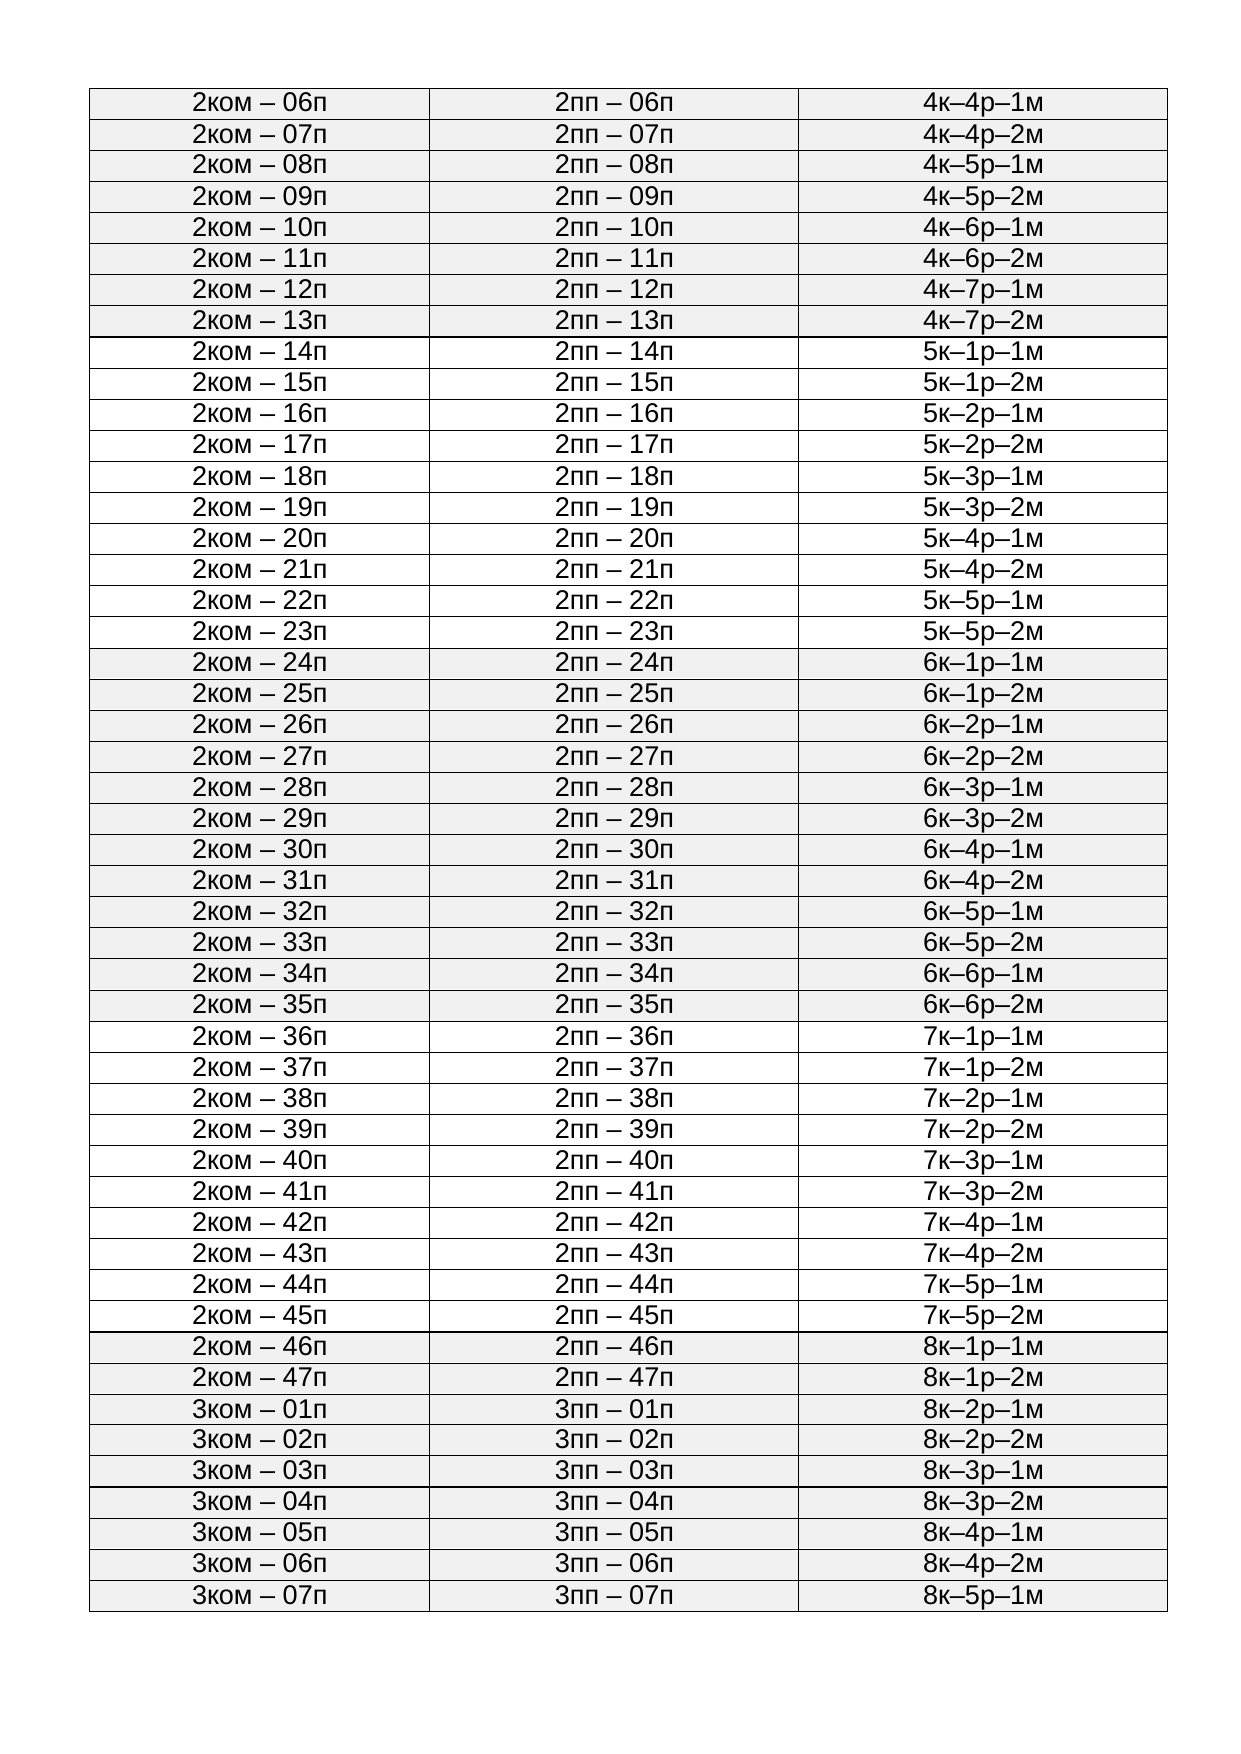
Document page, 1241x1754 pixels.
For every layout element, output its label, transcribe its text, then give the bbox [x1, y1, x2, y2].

table_cell 3ком – 02п [90, 1425, 429, 1455]
table_cell 2пп – 47п [430, 1364, 798, 1393]
table_cell 4к–5р–2м [799, 182, 1167, 212]
table_cell 2ком – 27п [90, 742, 429, 772]
table_cell 3пп – 07п [430, 1581, 798, 1611]
table_cell 2ком – 41п [90, 1177, 429, 1207]
table_cell 8к–5р–1м [799, 1581, 1167, 1611]
table_cell 2ком – 46п [90, 1333, 429, 1362]
table_cell 4к–4р–2м [799, 120, 1167, 150]
table_cell 2ком – 15п [90, 369, 429, 399]
table_cell 8к–4р–1м [799, 1519, 1167, 1548]
table_cell 3ком – 04п [90, 1488, 429, 1518]
table_cell 5к–5р–2м [799, 617, 1167, 647]
table_cell 2пп – 31п [430, 866, 798, 896]
table_cell 2ком – 09п [90, 182, 429, 212]
table_cell 2пп – 43п [430, 1239, 798, 1269]
table_cell 2пп – 07п [430, 120, 798, 150]
table_cell 2пп – 21п [430, 555, 798, 585]
table_cell 8к–3р–2м [799, 1488, 1167, 1518]
table_cell 2пп – 17п [430, 431, 798, 461]
table_cell 2пп – 09п [430, 182, 798, 212]
table_cell 2пп – 44п [430, 1270, 798, 1300]
table_cell 5к–3р–1м [799, 462, 1167, 492]
table_cell 2пп – 33п [430, 928, 798, 958]
table_cell 4к–4р–1м [799, 89, 1167, 119]
table_cell 2ком – 19п [90, 493, 429, 523]
table_cell 5к–4р–1м [799, 524, 1167, 554]
table_cell 8к–2р–1м [799, 1395, 1167, 1424]
table_cell 8к–4р–2м [799, 1550, 1167, 1580]
table_cell 4к–6р–1м [799, 213, 1167, 243]
table_cell 7к–5р–2м [799, 1301, 1167, 1331]
table_cell 2пп – 19п [430, 493, 798, 523]
table_cell 7к–1р–2м [799, 1053, 1167, 1083]
table_cell 6к–2р–2м [799, 742, 1167, 772]
table_cell 3пп – 05п [430, 1519, 798, 1548]
table_cell 2пп – 12п [430, 275, 798, 305]
table_cell 6к–3р–1м [799, 773, 1167, 803]
table_cell 3пп – 03п [430, 1456, 798, 1486]
table_cell 7к–4р–1м [799, 1208, 1167, 1238]
table_cell 2пп – 32п [430, 897, 798, 927]
table_cell 2пп – 11п [430, 244, 798, 274]
table_cell 2пп – 10п [430, 213, 798, 243]
table_cell 5к–1р–2м [799, 369, 1167, 399]
table_cell 4к–5р–1м [799, 151, 1167, 181]
table_cell 2пп – 45п [430, 1301, 798, 1331]
table_cell 2ком – 23п [90, 617, 429, 647]
table_cell 2пп – 16п [430, 400, 798, 429]
table_cell 6к–3р–2м [799, 804, 1167, 834]
table_cell 3ком – 07п [90, 1581, 429, 1611]
table_cell 8к–2р–2м [799, 1425, 1167, 1455]
table_cell 2ком – 26п [90, 711, 429, 741]
table_cell 2пп – 25п [430, 680, 798, 709]
table_cell 7к–5р–1м [799, 1270, 1167, 1300]
table_cell 2пп – 23п [430, 617, 798, 647]
table_cell 2пп – 14п [430, 338, 798, 367]
table_cell 2пп – 42п [430, 1208, 798, 1238]
table_cell 7к–4р–2м [799, 1239, 1167, 1269]
table_cell 3ком – 06п [90, 1550, 429, 1580]
table_cell 6к–6р–1м [799, 959, 1167, 989]
table_cell 2пп – 08п [430, 151, 798, 181]
table_cell 7к–2р–2м [799, 1115, 1167, 1145]
table_cell 2пп – 06п [430, 89, 798, 119]
table_cell 2пп – 20п [430, 524, 798, 554]
table_cell 7к–2р–1м [799, 1084, 1167, 1114]
table_cell 2ком – 10п [90, 213, 429, 243]
table_cell 2ком – 36п [90, 1022, 429, 1052]
table_cell 2ком – 16п [90, 400, 429, 429]
table_cell 5к–2р–2м [799, 431, 1167, 461]
table_cell 2ком – 20п [90, 524, 429, 554]
table_cell 2ком – 06п [90, 89, 429, 119]
table_cell 6к–5р–2м [799, 928, 1167, 958]
table_cell 3ком – 01п [90, 1395, 429, 1424]
table_cell 2пп – 13п [430, 306, 798, 336]
table_cell 2пп – 38п [430, 1084, 798, 1114]
table_cell 2ком – 39п [90, 1115, 429, 1145]
table_cell 8к–3р–1м [799, 1456, 1167, 1486]
table_cell 5к–1р–1м [799, 338, 1167, 367]
table_cell 3пп – 06п [430, 1550, 798, 1580]
table_cell 7к–3р–2м [799, 1177, 1167, 1207]
table_cell 2ком – 45п [90, 1301, 429, 1331]
table_cell 2ком – 32п [90, 897, 429, 927]
table_cell 2пп – 26п [430, 711, 798, 741]
table_cell 2ком – 29п [90, 804, 429, 834]
table_cell 2ком – 14п [90, 338, 429, 367]
table_cell 2ком – 24п [90, 649, 429, 678]
table_cell 2ком – 40п [90, 1146, 429, 1176]
table_cell 2ком – 28п [90, 773, 429, 803]
table_cell 2ком – 38п [90, 1084, 429, 1114]
table_cell 2ком – 22п [90, 586, 429, 616]
table_cell 2ком – 43п [90, 1239, 429, 1269]
table_cell 2пп – 15п [430, 369, 798, 399]
table_cell 3пп – 01п [430, 1395, 798, 1424]
table_cell 7к–3р–1м [799, 1146, 1167, 1176]
table_cell 2пп – 35п [430, 991, 798, 1021]
table_cell 8к–1р–1м [799, 1333, 1167, 1362]
table_cell 2пп – 40п [430, 1146, 798, 1176]
table_cell 2ком – 08п [90, 151, 429, 181]
table_cell 2пп – 30п [430, 835, 798, 865]
table_cell 2ком – 18п [90, 462, 429, 492]
table_cell 5к–4р–2м [799, 555, 1167, 585]
table_cell 6к–1р–1м [799, 649, 1167, 678]
table_cell 3пп – 04п [430, 1488, 798, 1518]
table_cell 2ком – 42п [90, 1208, 429, 1238]
table_cell 6к–5р–1м [799, 897, 1167, 927]
table_cell 2пп – 29п [430, 804, 798, 834]
table_cell 2ком – 33п [90, 928, 429, 958]
table_cell 6к–4р–2м [799, 866, 1167, 896]
table_cell 2ком – 11п [90, 244, 429, 274]
table_cell 8к–1р–2м [799, 1364, 1167, 1393]
table_cell 6к–4р–1м [799, 835, 1167, 865]
table_cell 5к–2р–1м [799, 400, 1167, 429]
table_cell 2пп – 37п [430, 1053, 798, 1083]
table_cell 2ком – 13п [90, 306, 429, 336]
table_cell 2ком – 35п [90, 991, 429, 1021]
table_cell 2ком – 34п [90, 959, 429, 989]
table_cell 2ком – 37п [90, 1053, 429, 1083]
table_cell 2ком – 07п [90, 120, 429, 150]
table_cell 4к–7р–2м [799, 306, 1167, 336]
table_cell 2ком – 44п [90, 1270, 429, 1300]
table_cell 5к–3р–2м [799, 493, 1167, 523]
table_cell 2пп – 41п [430, 1177, 798, 1207]
table_cell 2ком – 12п [90, 275, 429, 305]
table_cell 6к–2р–1м [799, 711, 1167, 741]
table_cell 2ком – 47п [90, 1364, 429, 1393]
table_cell 6к–1р–2м [799, 680, 1167, 709]
table_cell 4к–6р–2м [799, 244, 1167, 274]
table_cell 2пп – 34п [430, 959, 798, 989]
table_cell 2ком – 21п [90, 555, 429, 585]
table_cell 3ком – 05п [90, 1519, 429, 1548]
table_cell 2пп – 27п [430, 742, 798, 772]
table_cell 3ком – 03п [90, 1456, 429, 1486]
table_cell 2ком – 17п [90, 431, 429, 461]
table_cell 7к–1р–1м [799, 1022, 1167, 1052]
table_cell 2пп – 28п [430, 773, 798, 803]
table_cell 4к–7р–1м [799, 275, 1167, 305]
table_cell 2ком – 31п [90, 866, 429, 896]
table_cell 2пп – 39п [430, 1115, 798, 1145]
table_cell 2ком – 30п [90, 835, 429, 865]
table_cell 2пп – 22п [430, 586, 798, 616]
table_cell 6к–6р–2м [799, 991, 1167, 1021]
table_cell 2пп – 46п [430, 1333, 798, 1362]
table_cell 3пп – 02п [430, 1425, 798, 1455]
table_cell 2ком – 25п [90, 680, 429, 709]
table_cell 5к–5р–1м [799, 586, 1167, 616]
table_cell 2пп – 24п [430, 649, 798, 678]
table_cell 2пп – 36п [430, 1022, 798, 1052]
table_cell 2пп – 18п [430, 462, 798, 492]
